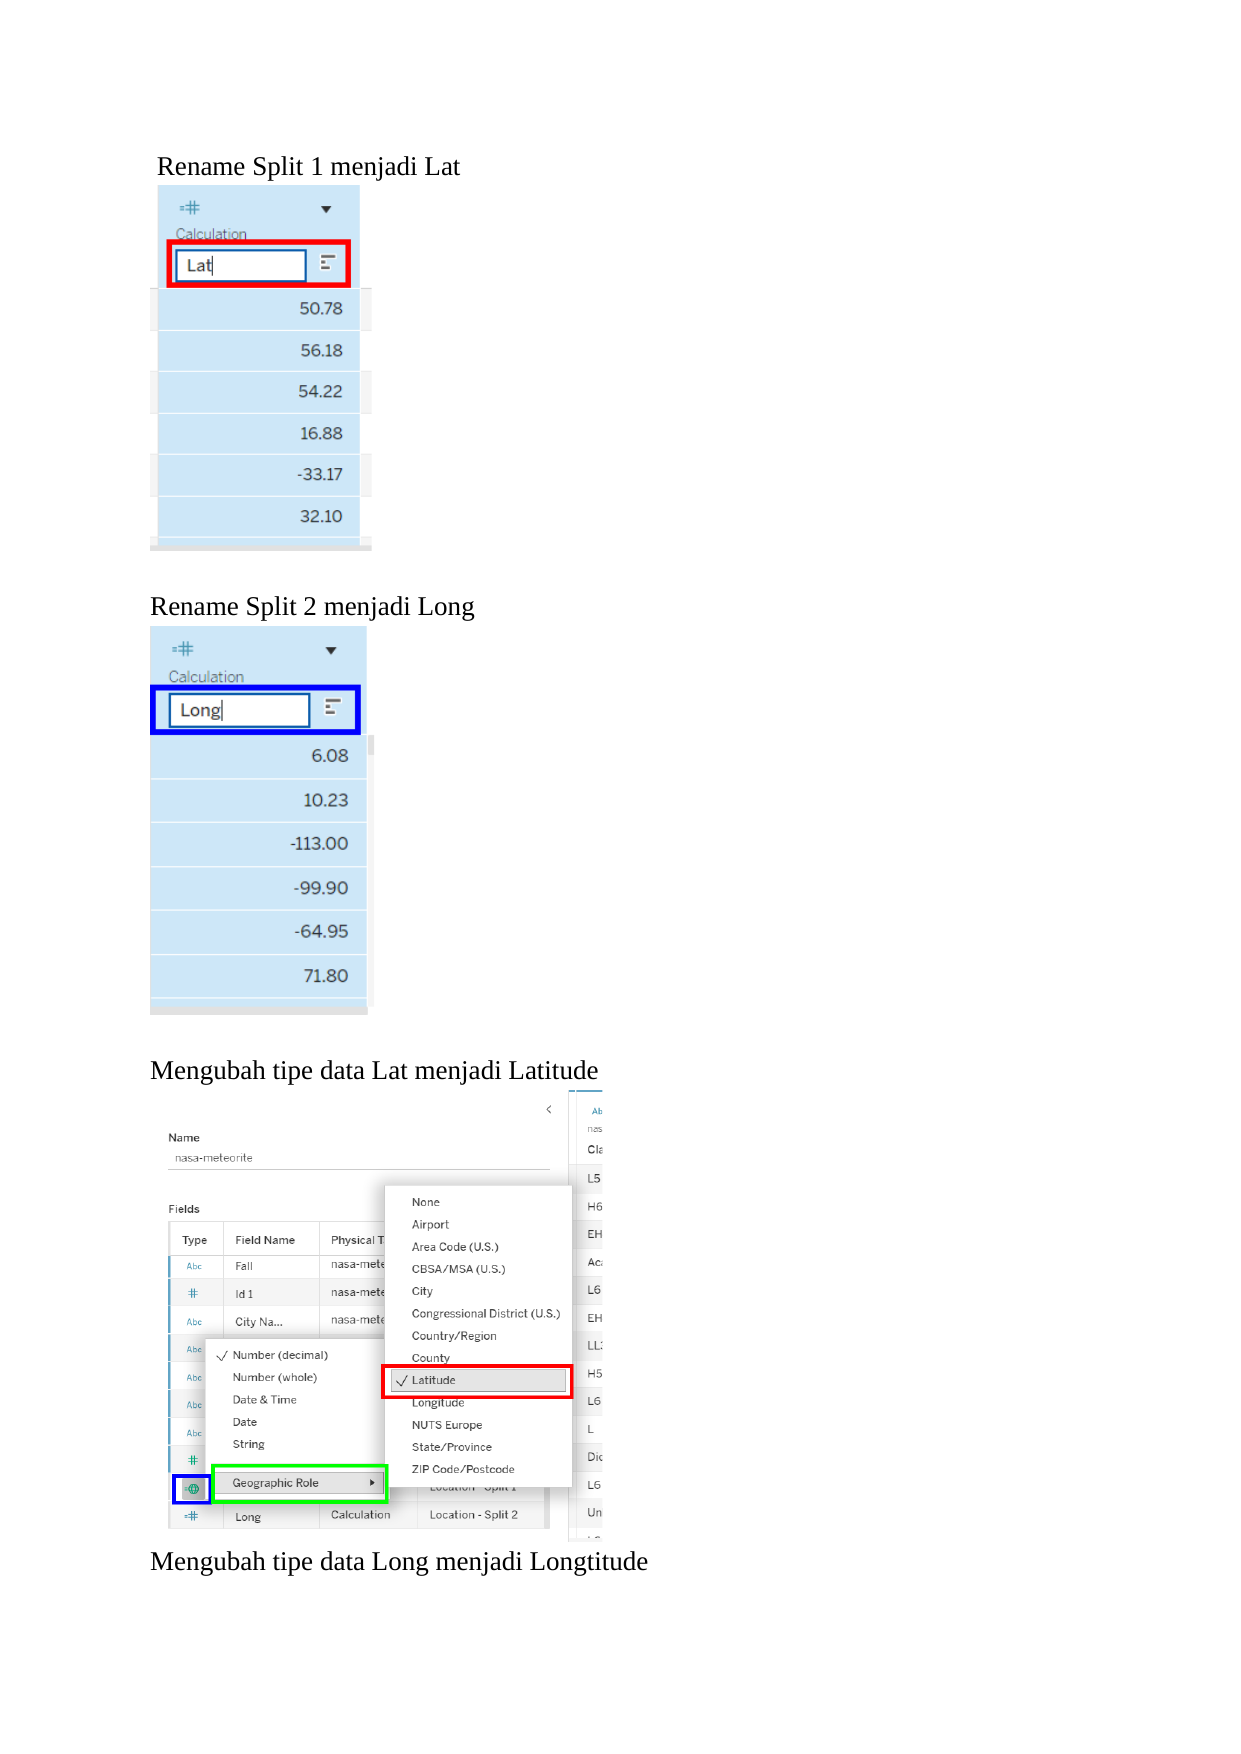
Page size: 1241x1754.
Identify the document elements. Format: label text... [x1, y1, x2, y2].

picture [150, 185, 372, 551]
text Rename Split 1 menjadi Lat [150, 150, 1090, 181]
picture [150, 626, 375, 1015]
picture [150, 1090, 603, 1542]
text Mengubah tipe data Lat menjadi Latitude [150, 1054, 1090, 1086]
text Rename Split 2 menjadi Long [150, 590, 1090, 621]
text Mengubah tipe data Long menjadi Longtitude [150, 1545, 1090, 1576]
